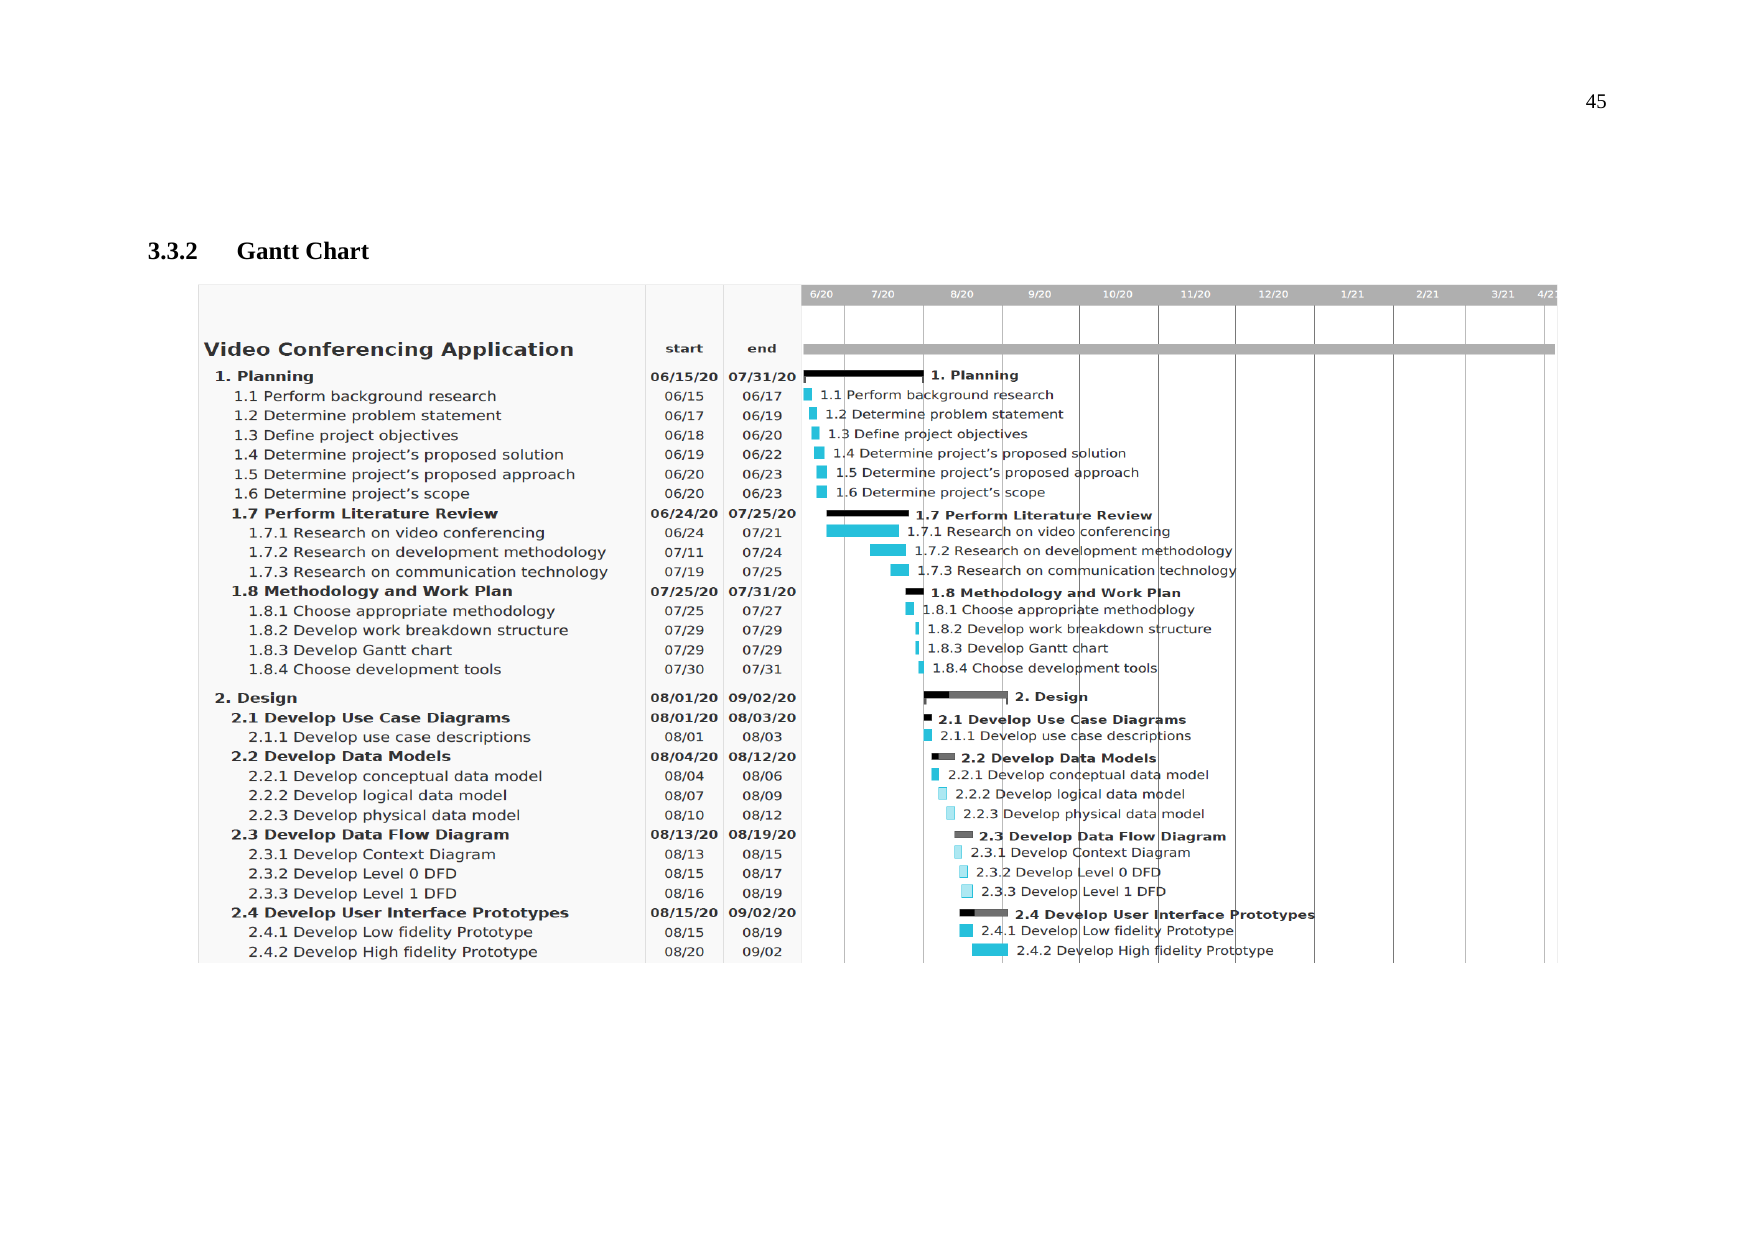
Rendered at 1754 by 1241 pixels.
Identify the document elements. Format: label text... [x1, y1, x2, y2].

subtitle Gantt Chart [148, 236, 1606, 265]
picture [147, 279, 1606, 963]
